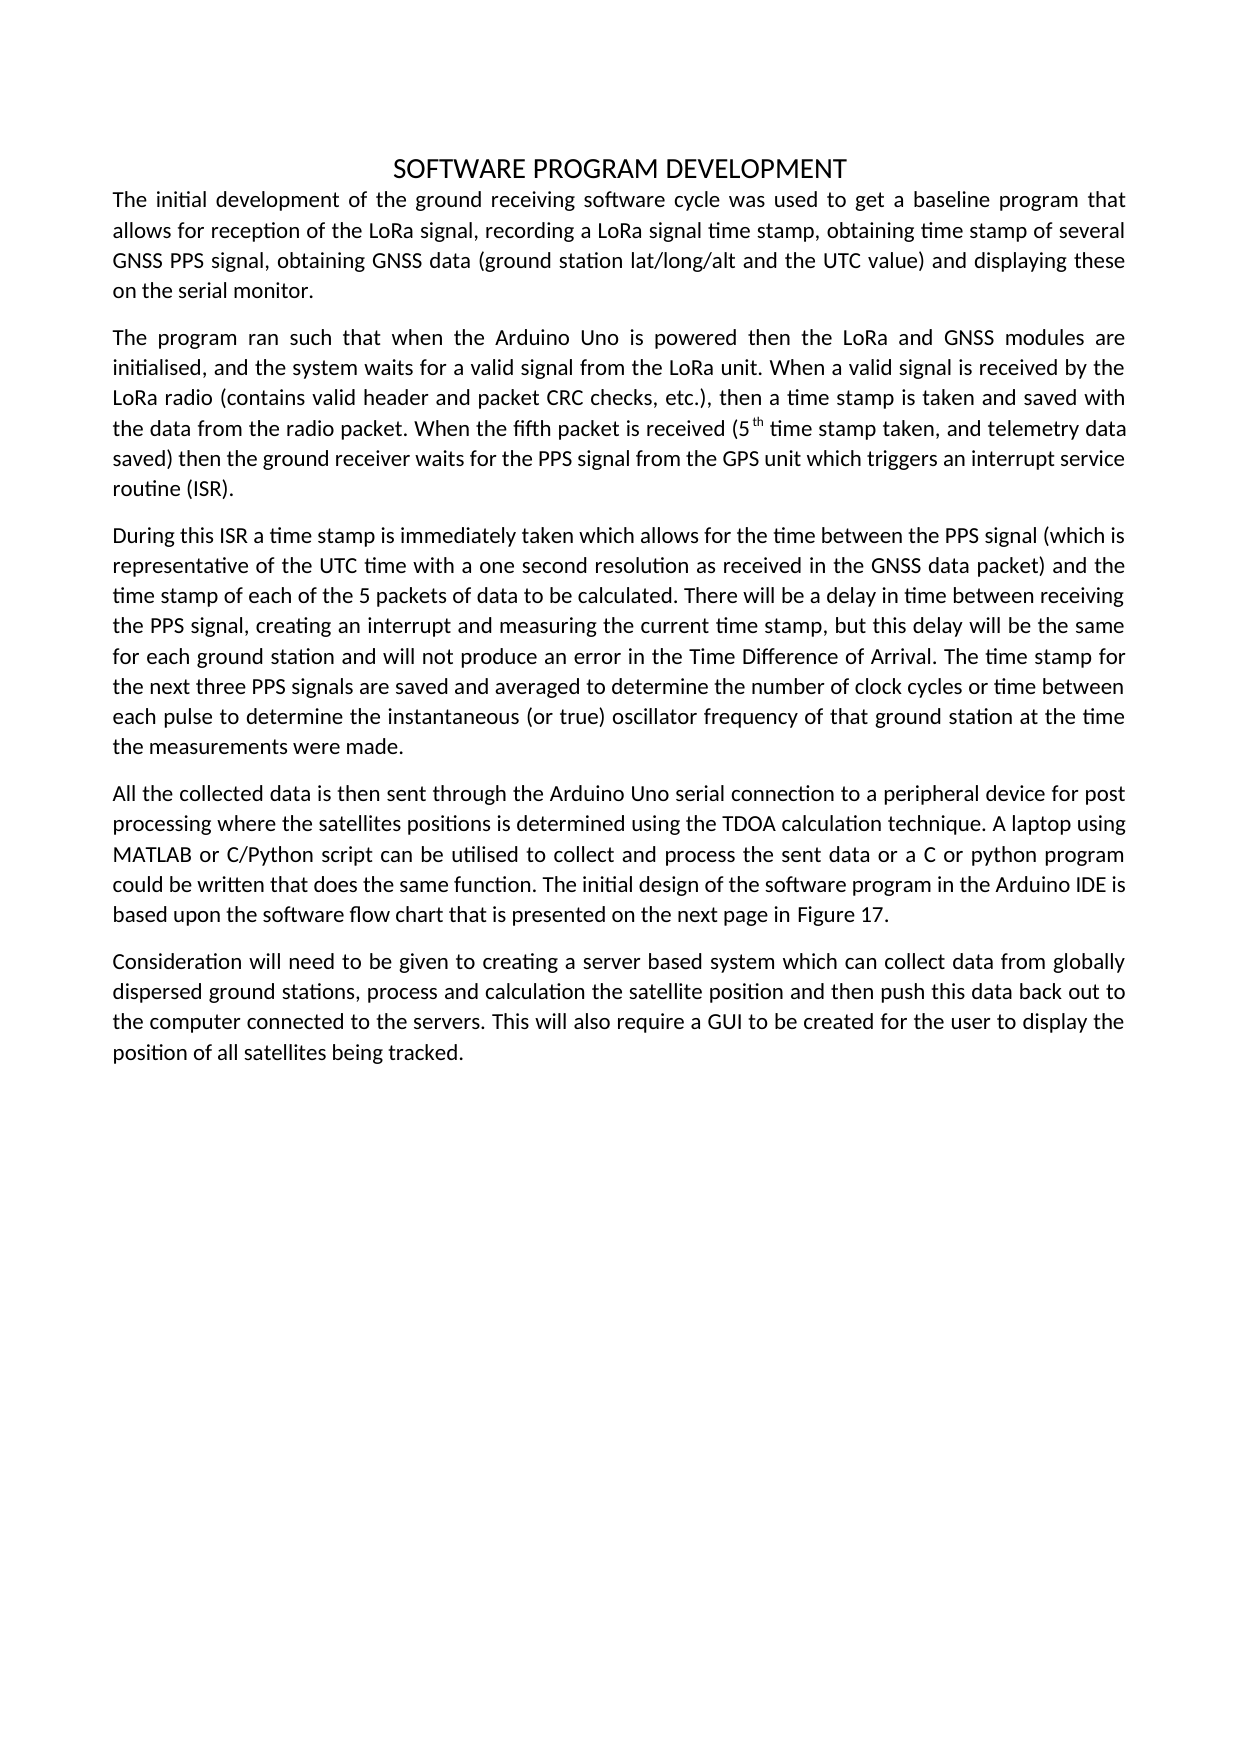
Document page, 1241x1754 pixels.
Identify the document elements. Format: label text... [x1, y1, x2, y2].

text The program ran such that when the Arduino Uno is powered then the LoRa and GNSS modules are initialised, and the system waits for a valid signal from the LoRa unit. When a valid signal is received by the LoRa radio (contains valid header and packet CRC checks, etc.), then a time stamp is taken and saved with the data from the radio packet. When the fifth packet is received (5th time stamp taken, and telemetry data saved) then the ground receiver waits for the PPS signal from the GPS unit which triggers an interrupt service routine (ISR). [112, 323, 1128, 502]
text All the collected data is then sent through the Arduino Uno serial connection to a peripheral device for post processing where the satellites positions is determined using the TDOA calculation technique. A laptop using MATLAB or C/Python script can be utilised to collect and process the sent data or a C or python program could be written that does the same function. The initial design of the software program in the Arduino IDE is based upon the software flow chart that is presented on the next page in Figure 17. [112, 779, 1128, 928]
subtitle Software program development [112, 150, 1128, 186]
text During this ISR a time stamp is immediately taken which allows for the time between the PPS signal (which is representative of the UTC time with a one second resolution as received in the GNSS data packet) and the time stamp of each of the 5 packets of data to be calculated. There will be a delay in time between receiving the PPS signal, creating an interrupt and measuring the current time stamp, but this delay will be the same for each ground station and will not produce an error in the Time Difference of Arrival. The time stamp for the next three PPS signals are saved and averaged to determine the number of clock cycles or time between each pulse to determine the instantaneous (or true) oscillator frequency of that ground station at the time the measurements were made. [112, 521, 1128, 761]
text Consideration will need to be given to creating a server based system which can collect data from globally dispersed ground stations, process and calculation the satellite position and then push this data back out to the computer connected to the servers. This will also require a GUI to be created for the user to display the position of all satellites being tracked. [112, 947, 1128, 1066]
text The initial development of the ground receiving software cycle was used to get a baseline program that allows for reception of the LoRa signal, recording a LoRa signal time stamp, obtaining time stamp of several GNSS PPS signal, obtaining GNSS data (ground station lat/long/alt and the UTC value) and displaying these on the serial monitor. [112, 186, 1128, 304]
